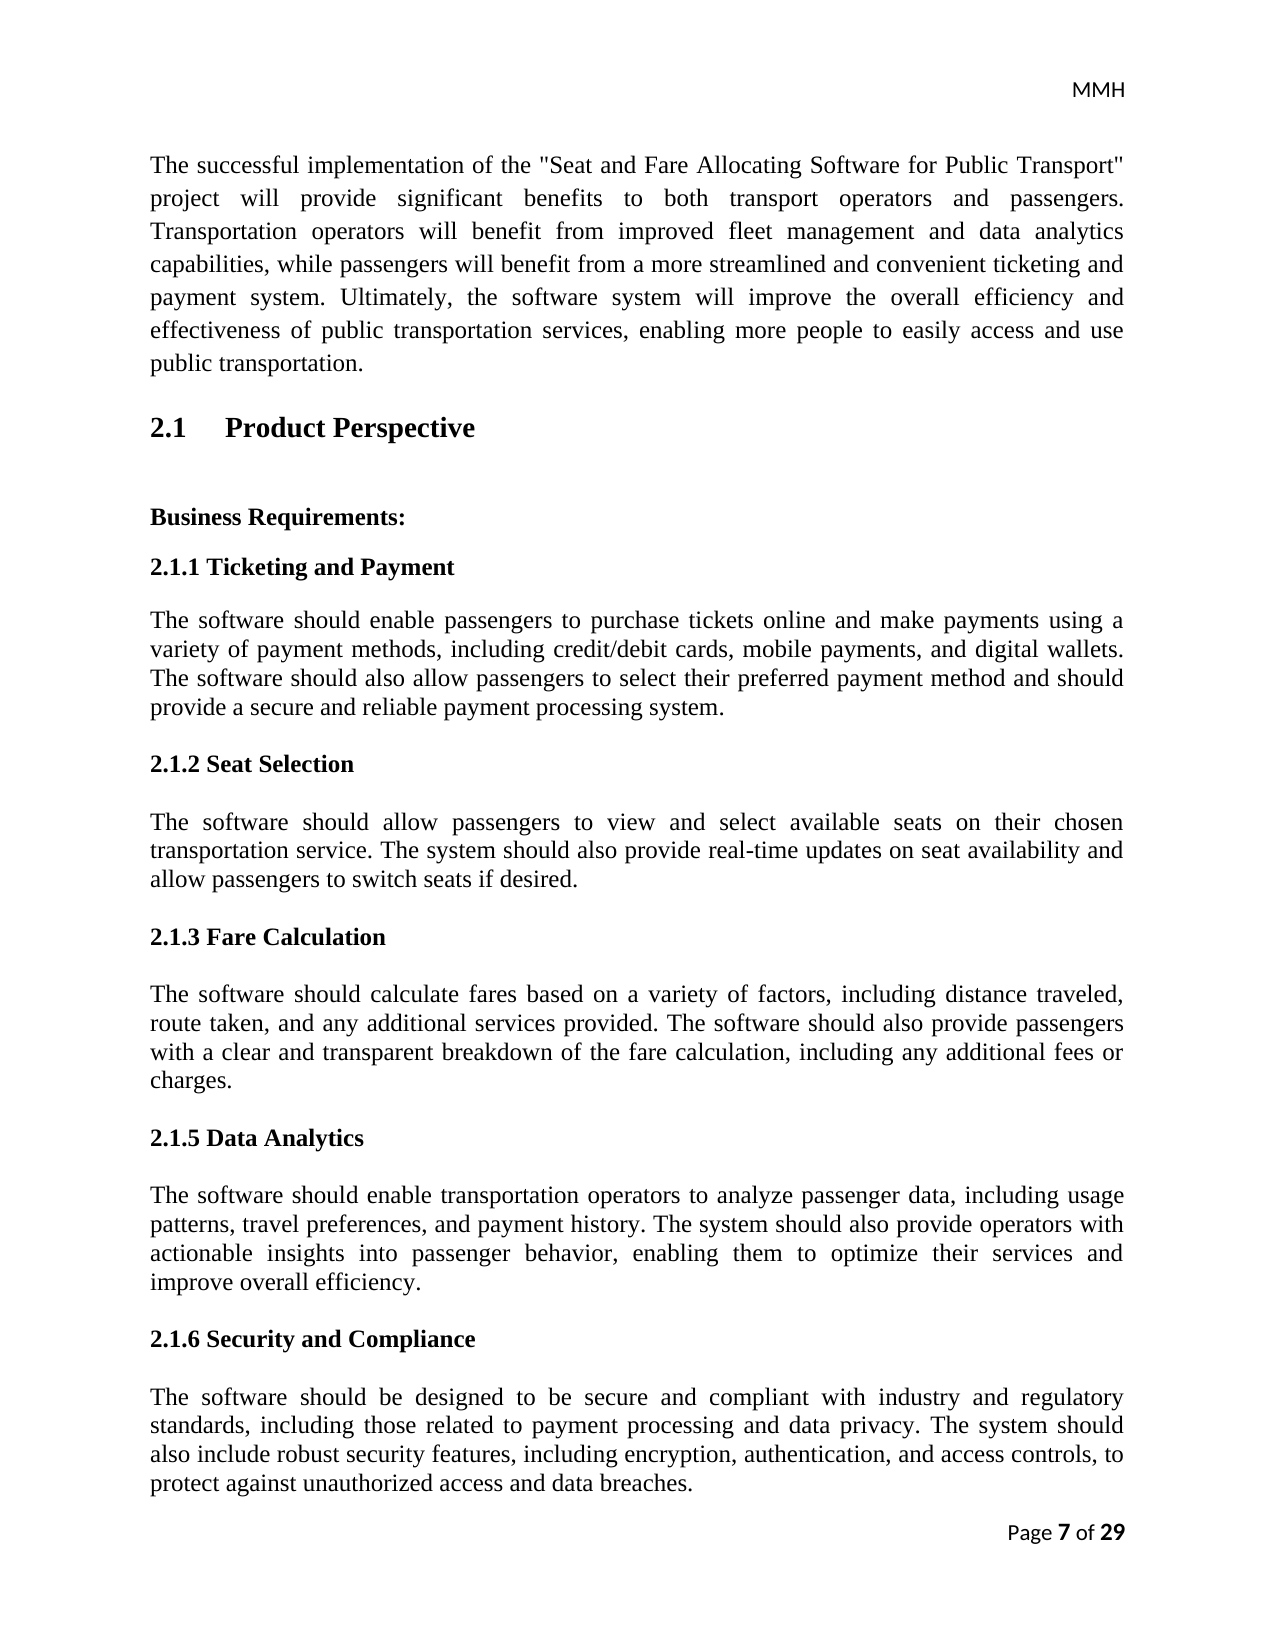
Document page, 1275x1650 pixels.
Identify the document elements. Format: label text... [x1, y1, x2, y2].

text 2.1.2 Seat Selection [150, 749, 1125, 778]
text Business Requirements: [150, 502, 1125, 531]
text The software should enable passengers to purchase tickets online and make payments using a variety of payment methods, including credit/debit cards, mobile payments, and digital wallets. The software should also allow passengers to select their preferred payment method and should provide a secure and reliable payment processing system. [150, 606, 1125, 721]
text 2.1.6 Security and Compliance [150, 1324, 1125, 1353]
text 2.1.3 Fare Calculation [150, 922, 1125, 951]
subtitle Product Perspective [150, 410, 1125, 444]
text The software should calculate fares based on a variety of factors, including distance traveled, route taken, and any additional services provided. The software should also provide passengers with a clear and transparent breakdown of the fare calculation, including any additional fees or charges. [150, 979, 1125, 1094]
text The software should be designed to be secure and compliant with industry and regulatory standards, including those related to payment processing and data privacy. The system should also include robust security features, including encryption, authentication, and access controls, to protect against unauthorized access and data breaches. [150, 1382, 1125, 1497]
text 2.1.5 Data Analytics [150, 1123, 1125, 1152]
subtitle 2.1.1 Ticketing and Payment [150, 556, 1125, 581]
text The software should enable transportation operators to analyze passenger data, including usage patterns, travel preferences, and payment history. The system should also provide operators with actionable insights into passenger behavior, enabling them to optimize their services and improve overall efficiency. [150, 1181, 1125, 1296]
text The software should allow passengers to view and select available seats on their chosen transportation service. The system should also provide real-time updates on seat availability and allow passengers to switch seats if desired. [150, 807, 1125, 893]
text The successful implementation of the "Seat and Fare Allocating Software for Public Transport" project will provide significant benefits to both transport operators and passengers. Transportation operators will benefit from improved fleet management and data analytics capabilities, while passengers will benefit from a more streamlined and convenient ticketing and payment system. Ultimately, the software system will improve the overall efficiency and effectiveness of public transportation services, enabling more people to easily access and use public transportation. [150, 150, 1125, 377]
